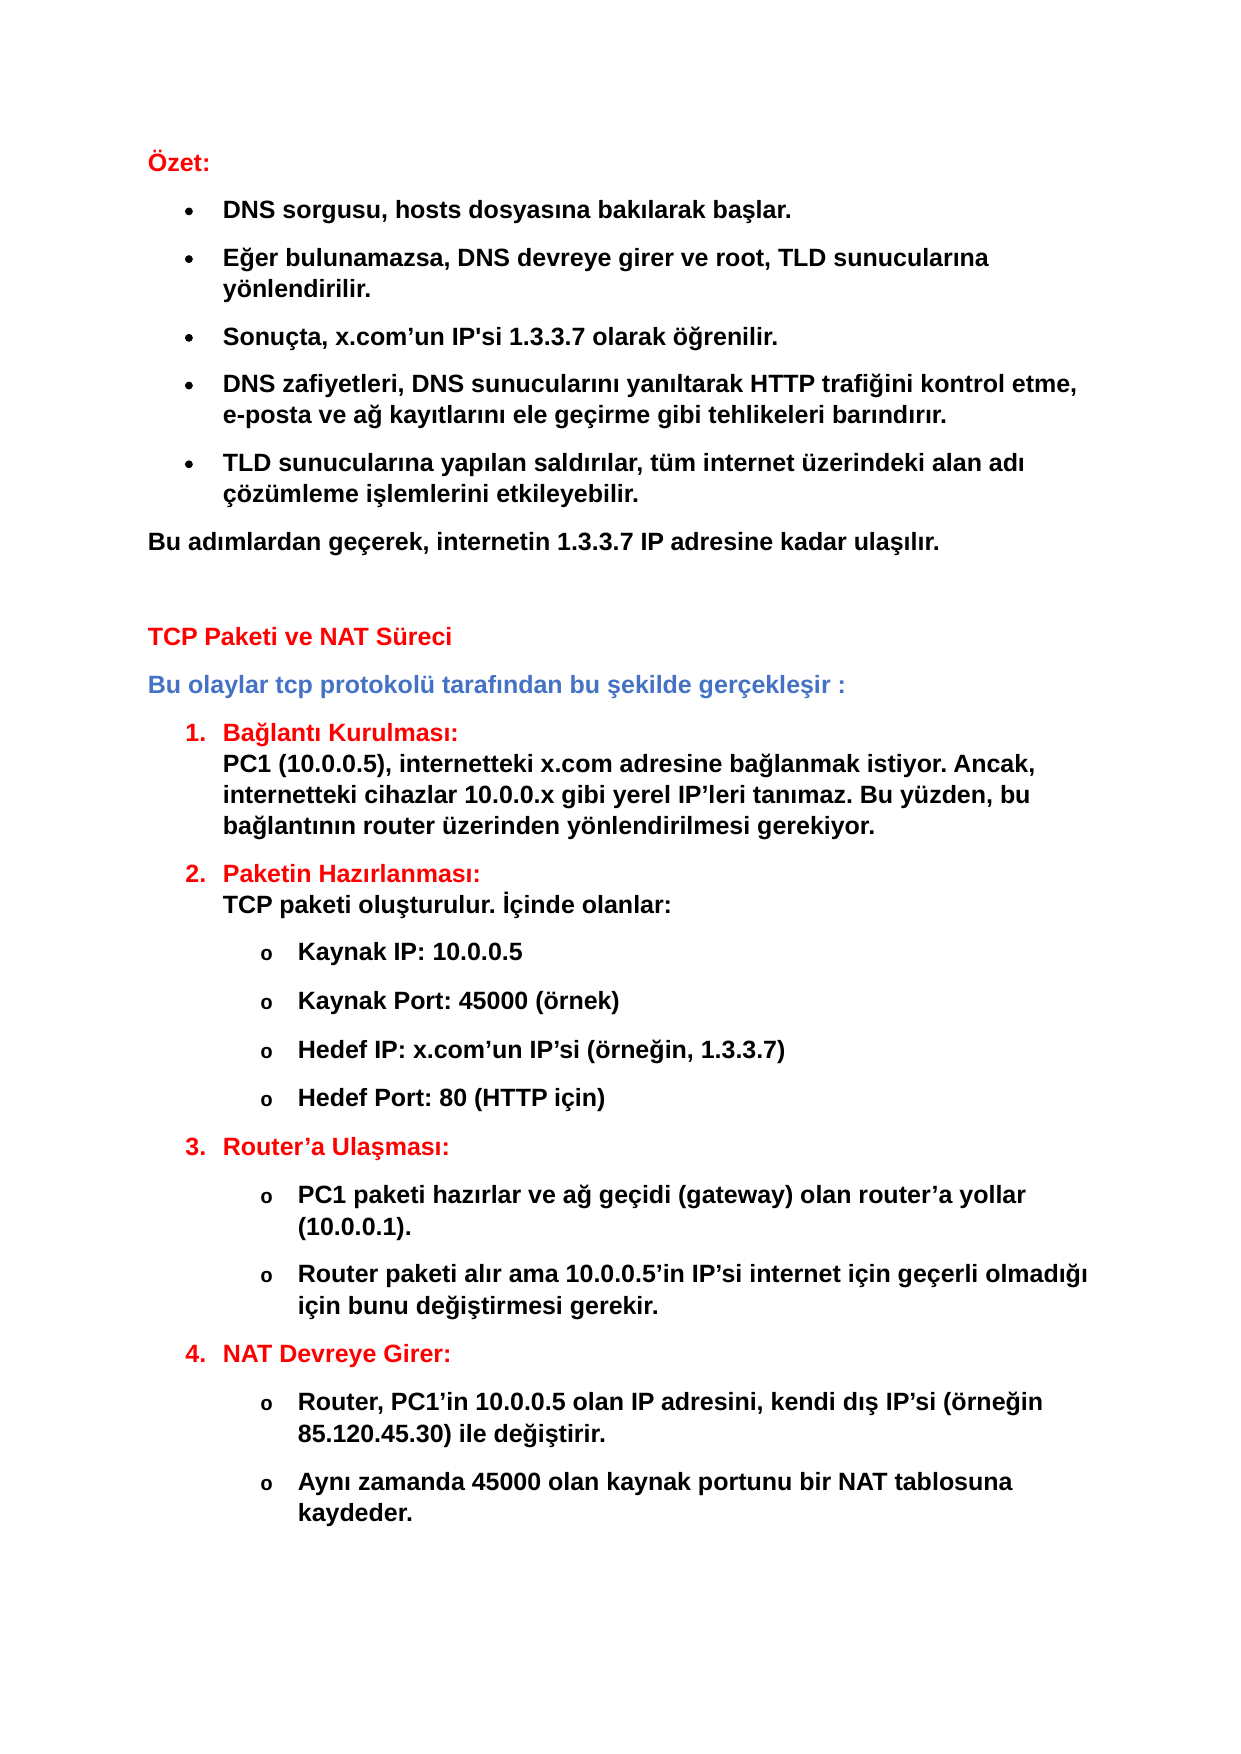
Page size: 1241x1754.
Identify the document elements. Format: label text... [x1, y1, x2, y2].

list Eğer bulunamazsa, DNS devreye girer ve root, TLD sunucularına yönlendirilir. [185, 243, 1093, 303]
list Hedef Port: 80 (HTTP için) [260, 1083, 1093, 1113]
list Aynı zamanda 45000 olan kaynak portunu bir NAT tablosuna kaydeder. [260, 1466, 1093, 1527]
list Router paketi alır ama 10.0.0.5’in IP’si internet için geçerli olmadığı için bunu değiştirmesi gerekir. [260, 1259, 1093, 1320]
list NAT Devreye Girer: [185, 1339, 1093, 1368]
list Router, PC1’in 10.0.0.5 olan IP adresini, kendi dış IP’si (örneğin 85.120.45.30) ile değiştirir. [260, 1387, 1093, 1447]
text Özet: [148, 148, 1093, 176]
list Sonuçta, x.com’un IP'si 1.3.3.7 olarak öğrenilir. [185, 322, 1093, 351]
list Bağlantı Kurulması: PC1 (10.0.0.5), internetteki x.com adresine bağlanmak istiyor. Ancak, internetteki cihazlar 10.0.0.x gibi yerel IP’leri tanımaz. Bu yüzden, bu bağlantının router üzerinden yönlendirilmesi gerekiyor. [185, 718, 1093, 840]
list DNS zafiyetleri, DNS sunucularını yanıltarak HTTP trafiğini kontrol etme, e-posta ve ağ kayıtlarını ele geçirme gibi tehlikeleri barındırır. [185, 369, 1093, 429]
list Router’a Ulaşması: [185, 1132, 1093, 1161]
list TLD sunucularına yapılan saldırılar, tüm internet üzerindeki alan adı çözümleme işlemlerini etkileyebilir. [185, 448, 1093, 508]
list Paketin Hazırlanması: TCP paketi oluşturulur. İçinde olanlar: [185, 859, 1093, 918]
list Kaynak Port: 45000 (örnek) [260, 986, 1093, 1016]
list Kaynak IP: 10.0.0.5 [260, 937, 1093, 967]
list PC1 paketi hazırlar ve ağ geçidi (gateway) olan router’a yollar (10.0.0.1). [260, 1180, 1093, 1240]
list DNS sorgusu, hosts dosyasına bakılarak başlar. [185, 195, 1093, 224]
text TCP Paketi ve NAT Süreci [148, 622, 1093, 651]
list Hedef IP: x.com’un IP’si (örneğin, 1.3.3.7) [260, 1035, 1093, 1064]
text Bu olaylar tcp protokolü tarafından bu şekilde gerçekleşir : [148, 670, 1093, 699]
text Bu adımlardan geçerek, internetin 1.3.3.7 IP adresine kadar ulaşılır. [148, 527, 1093, 556]
